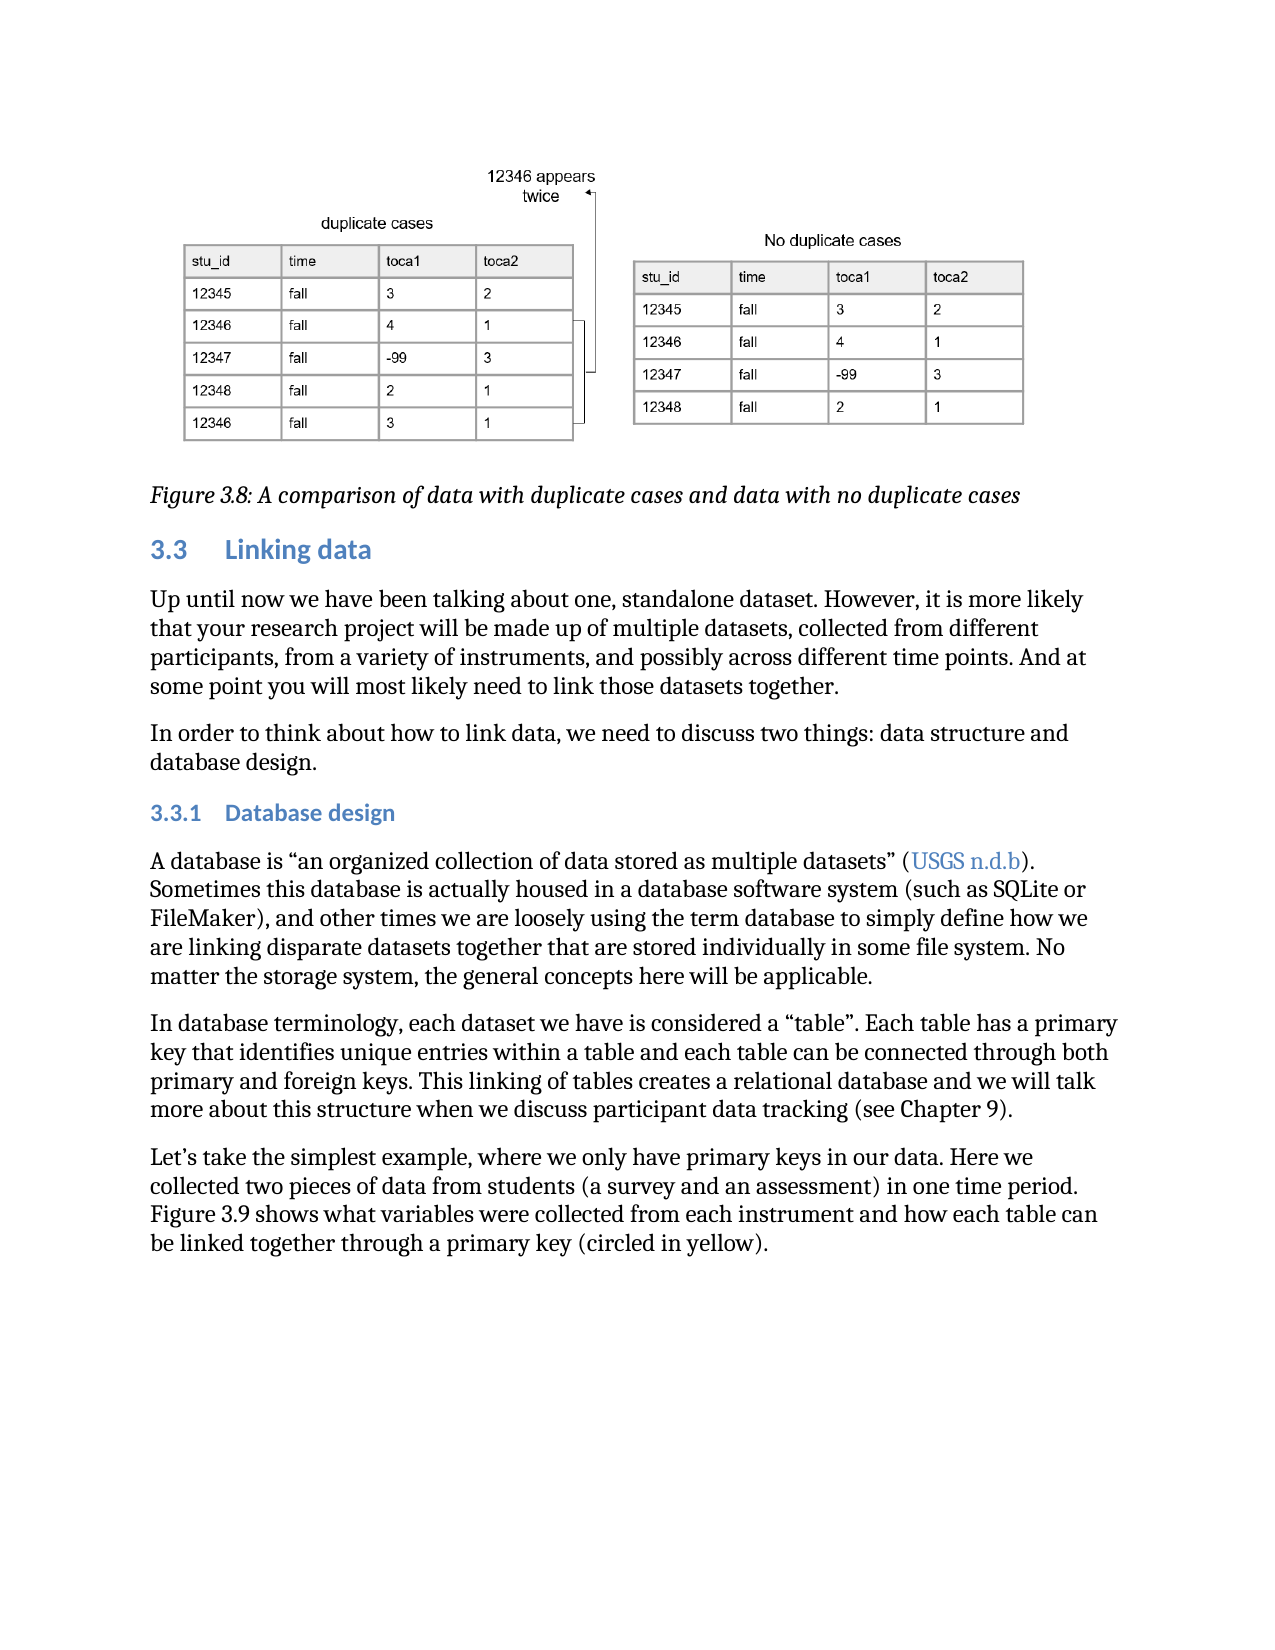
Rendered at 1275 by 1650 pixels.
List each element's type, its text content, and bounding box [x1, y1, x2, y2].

text In database terminology, each dataset we have is considered a “table”. Each table has a primary key that identifies unique entries within a table and each table can be connected through both primary and foreign keys. This linking of tables creates a relational database and we will talk more about this structure when we discuss participant data tracking (see Chapter 9). [150, 1009, 1125, 1124]
text Figure 3.8: A comparison of data with duplicate cases and data with no duplicate cases [150, 481, 1125, 510]
text A database is “an organized collection of data stored as multiple datasets” (USGS n.d.b). Sometimes this database is actually housed in a database software system (such as SQLite or FileMaker), and other times we are loosely using the term database to simply define how we are linking disparate datasets together that are stored individually in some file system. No matter the storage system, the general concepts here will be applicable. [150, 847, 1125, 990]
text Up until now we have been talking about one, standalone dataset. However, it is more likely that your research project will be made up of multiple datasets, collected from different participants, from a variety of instruments, and possibly across different time points. And at some point you will most likely need to link those datasets together. [150, 585, 1125, 700]
text Let’s take the simplest example, where we only have primary keys in our data. Here we collected two pieces of data from students (a survey and an assessment) in one time period. Figure 3.9 shows what variables were collected from each instrument and how each table can be linked together through a primary key (circled in yellow). [150, 1143, 1125, 1258]
picture [168, 150, 1044, 461]
subtitle 3.3.1 Database design [150, 797, 1125, 828]
subtitle 3.3 Linking data [150, 531, 1125, 567]
text In order to think about how to link data, we need to discuss two things: data structure and database design. [150, 719, 1125, 777]
